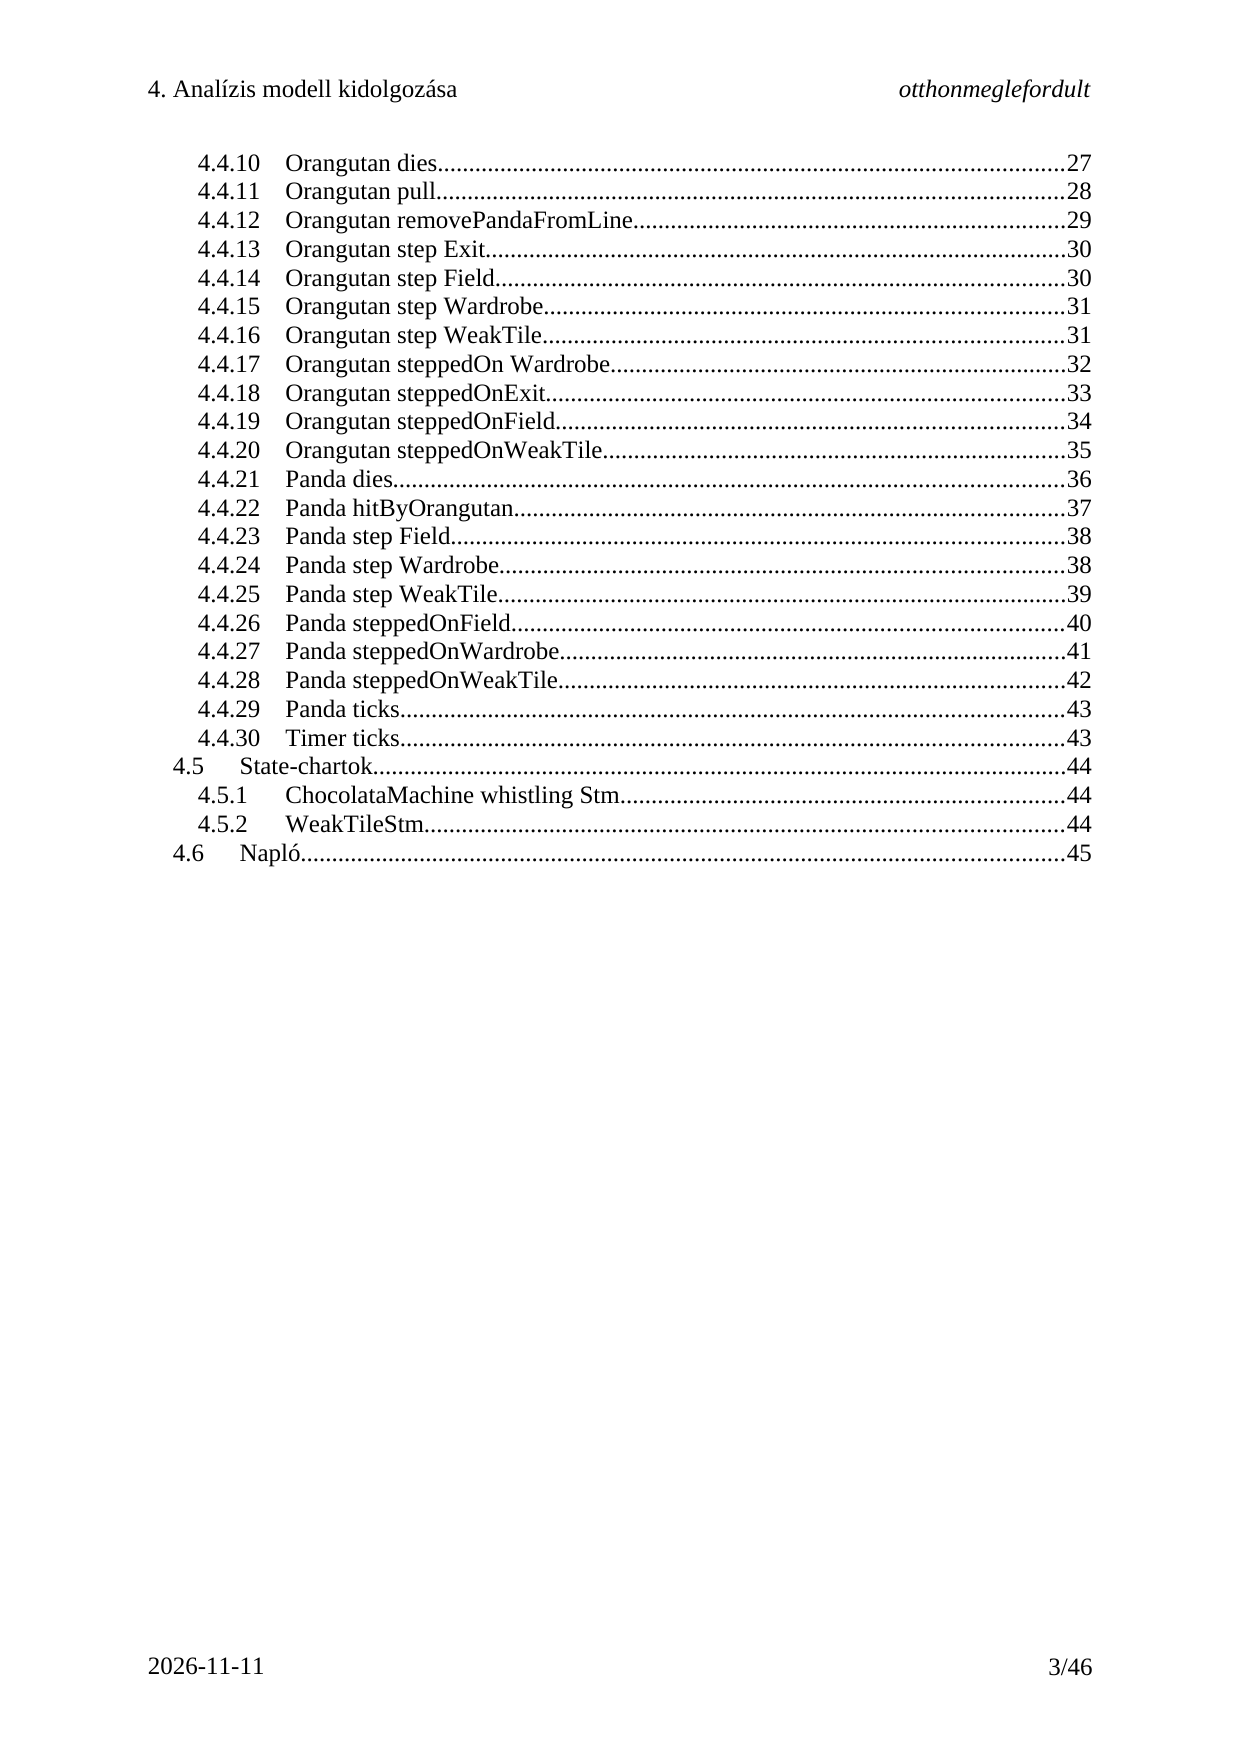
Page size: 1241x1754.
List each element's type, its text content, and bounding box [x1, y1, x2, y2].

text 4.4.10 Orangutan dies 27 [198, 148, 1093, 176]
text 4.4.16 Orangutan step WeakTile 31 [198, 320, 1093, 349]
text 4.4.11 Orangutan pull 28 [198, 176, 1093, 205]
text 4.4.26 Panda steppedOnField 40 [198, 608, 1093, 636]
text 4.4.27 Panda steppedOnWardrobe 41 [198, 636, 1093, 665]
text 4.4.15 Orangutan step Wardrobe 31 [198, 291, 1093, 320]
text 4.4.14 Orangutan step Field 30 [198, 263, 1093, 291]
text 4.4.18 Orangutan steppedOnExit 33 [198, 378, 1093, 406]
text 4.4.30 Timer ticks 43 [198, 723, 1093, 751]
text 4.4.28 Panda steppedOnWeakTile 42 [198, 665, 1093, 694]
text 4.5 State-chartok 44 [173, 751, 1093, 780]
text 4.4.12 Orangutan removePandaFromLine 29 [198, 205, 1093, 234]
text 4.4.24 Panda step Wardrobe 38 [198, 550, 1093, 579]
text 4.4.22 Panda hitByOrangutan 37 [198, 493, 1093, 521]
text 4.6 Napló 45 [173, 838, 1093, 866]
text 4.5.2 WeakTileStm 44 [198, 809, 1093, 838]
text 4.4.20 Orangutan steppedOnWeakTile 35 [198, 435, 1093, 464]
text 4.4.13 Orangutan step Exit 30 [198, 234, 1093, 263]
text 4.4.21 Panda dies 36 [198, 464, 1093, 493]
text 4.4.19 Orangutan steppedOnField 34 [198, 406, 1093, 435]
text 4.5.1 ChocolataMachine whistling Stm 44 [198, 780, 1093, 809]
text 4.4.29 Panda ticks 43 [198, 694, 1093, 723]
text 4.4.17 Orangutan steppedOn Wardrobe 32 [198, 349, 1093, 378]
text 4.4.23 Panda step Field 38 [198, 521, 1093, 550]
text 4.4.25 Panda step WeakTile 39 [198, 579, 1093, 608]
